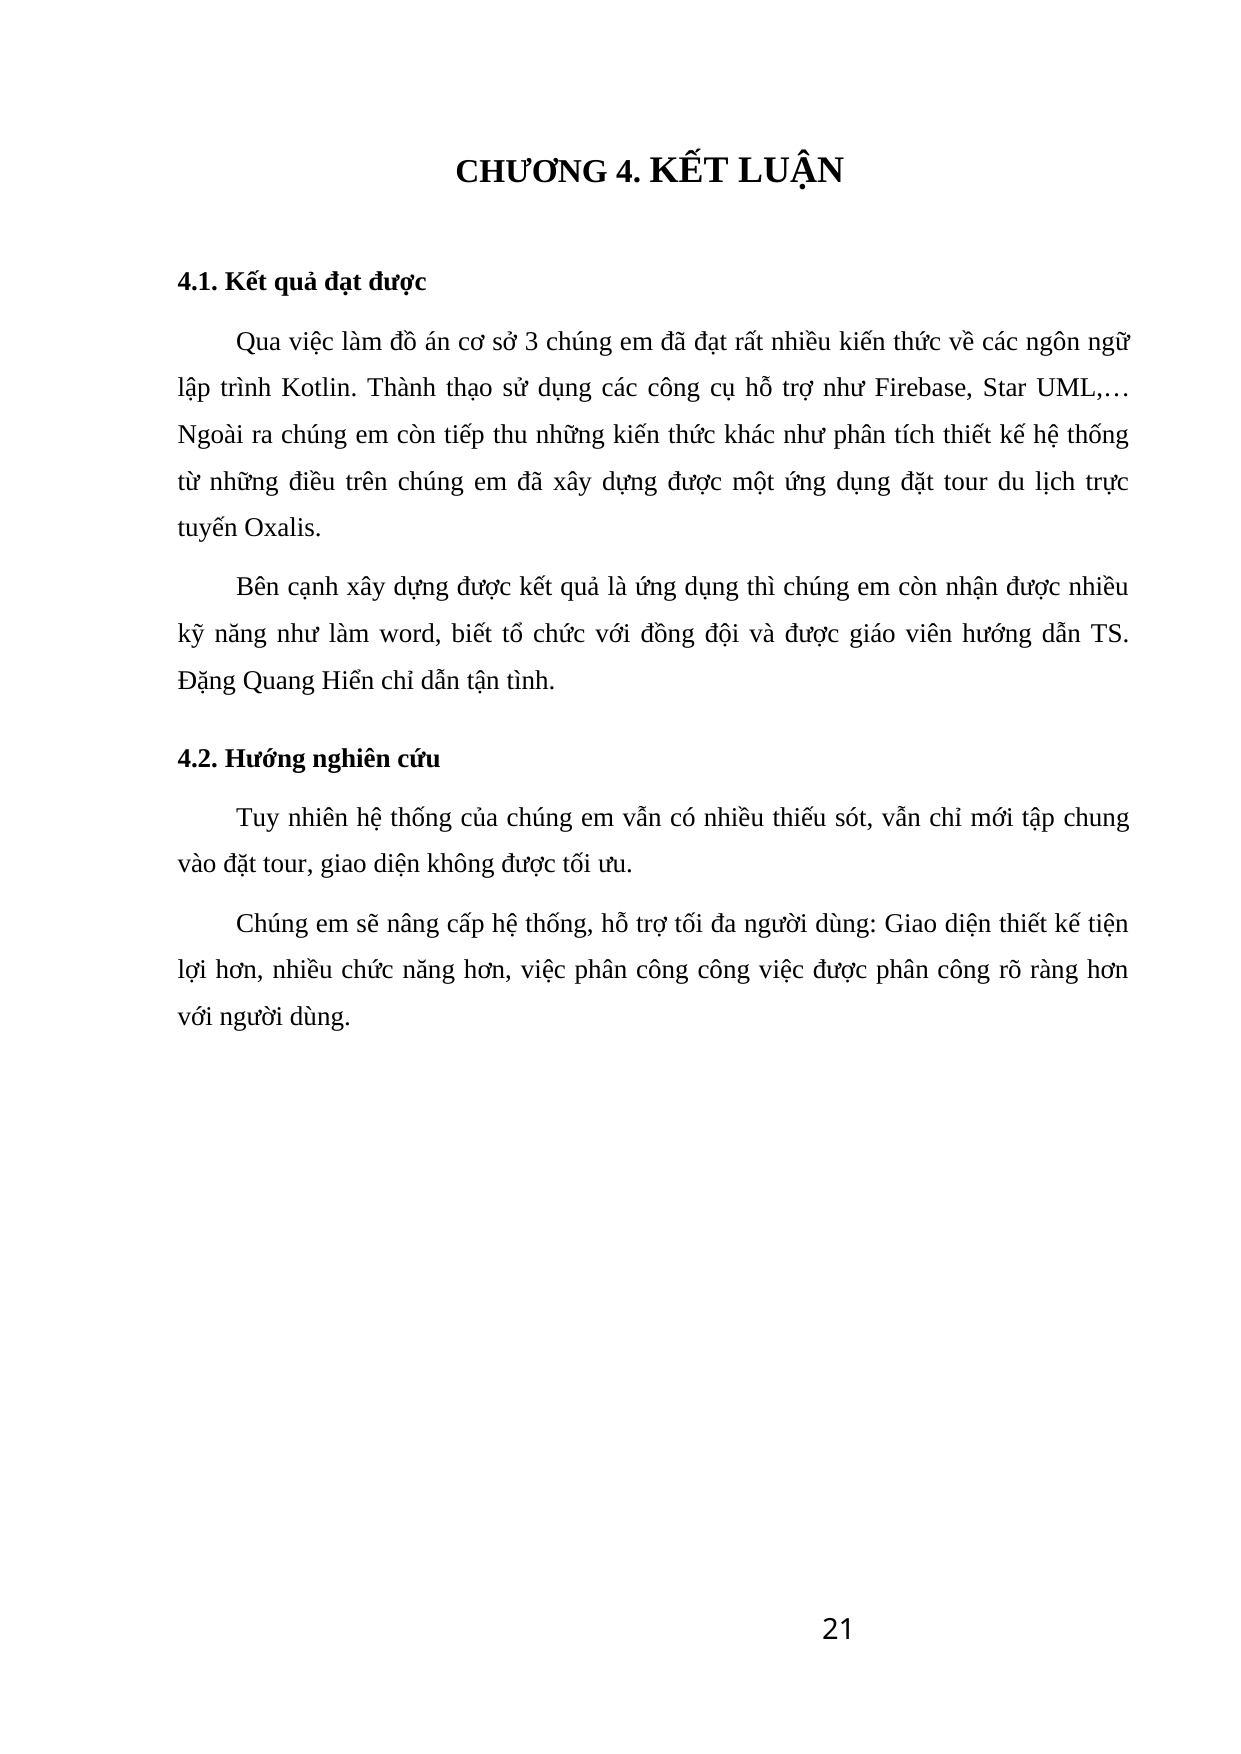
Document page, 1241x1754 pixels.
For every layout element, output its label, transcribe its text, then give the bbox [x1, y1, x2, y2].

subtitle KẾT LUẬN [177, 147, 1122, 190]
subtitle 4.1. Kết quả đạt được [177, 266, 1122, 297]
text Bên cạnh xây dựng được kết quả là ứng dụng thì chúng em còn nhận được nhiều kỹ năng như làm word, biết tổ chức với đồng đội và được giáo viên hướng dẫn TS. Đặng Quang Hiển chỉ dẫn tận tình. [177, 571, 1131, 695]
text Chúng em sẽ nâng cấp hệ thống, hỗ trợ tối đa người dùng: Giao diện thiết kế tiện lợi hơn, nhiều chức năng hơn, việc phân công công việc được phân công rõ ràng hơn với người dùng. [177, 907, 1131, 1031]
text Qua việc làm đồ án cơ sở 3 chúng em đã đạt rất nhiều kiến thức về các ngôn ngữ lập trình Kotlin. Thành thạo sử dụng các công cụ hỗ trợ như Firebase, Star UML,…Ngoài ra chúng em còn tiếp thu những kiến thức khác như phân tích thiết kế hệ thống từ những điều trên chúng em đã xây dựng được một ứng dụng đặt tour du lịch trực tuyến Oxalis. [177, 325, 1131, 542]
subtitle 4.2. Hướng nghiên cứu [177, 742, 1122, 773]
text Tuy nhiên hệ thống của chúng em vẫn có nhiều thiếu sót, vẫn chỉ mới tập chung vào đặt tour, giao diện không được tối ưu. [177, 801, 1131, 879]
